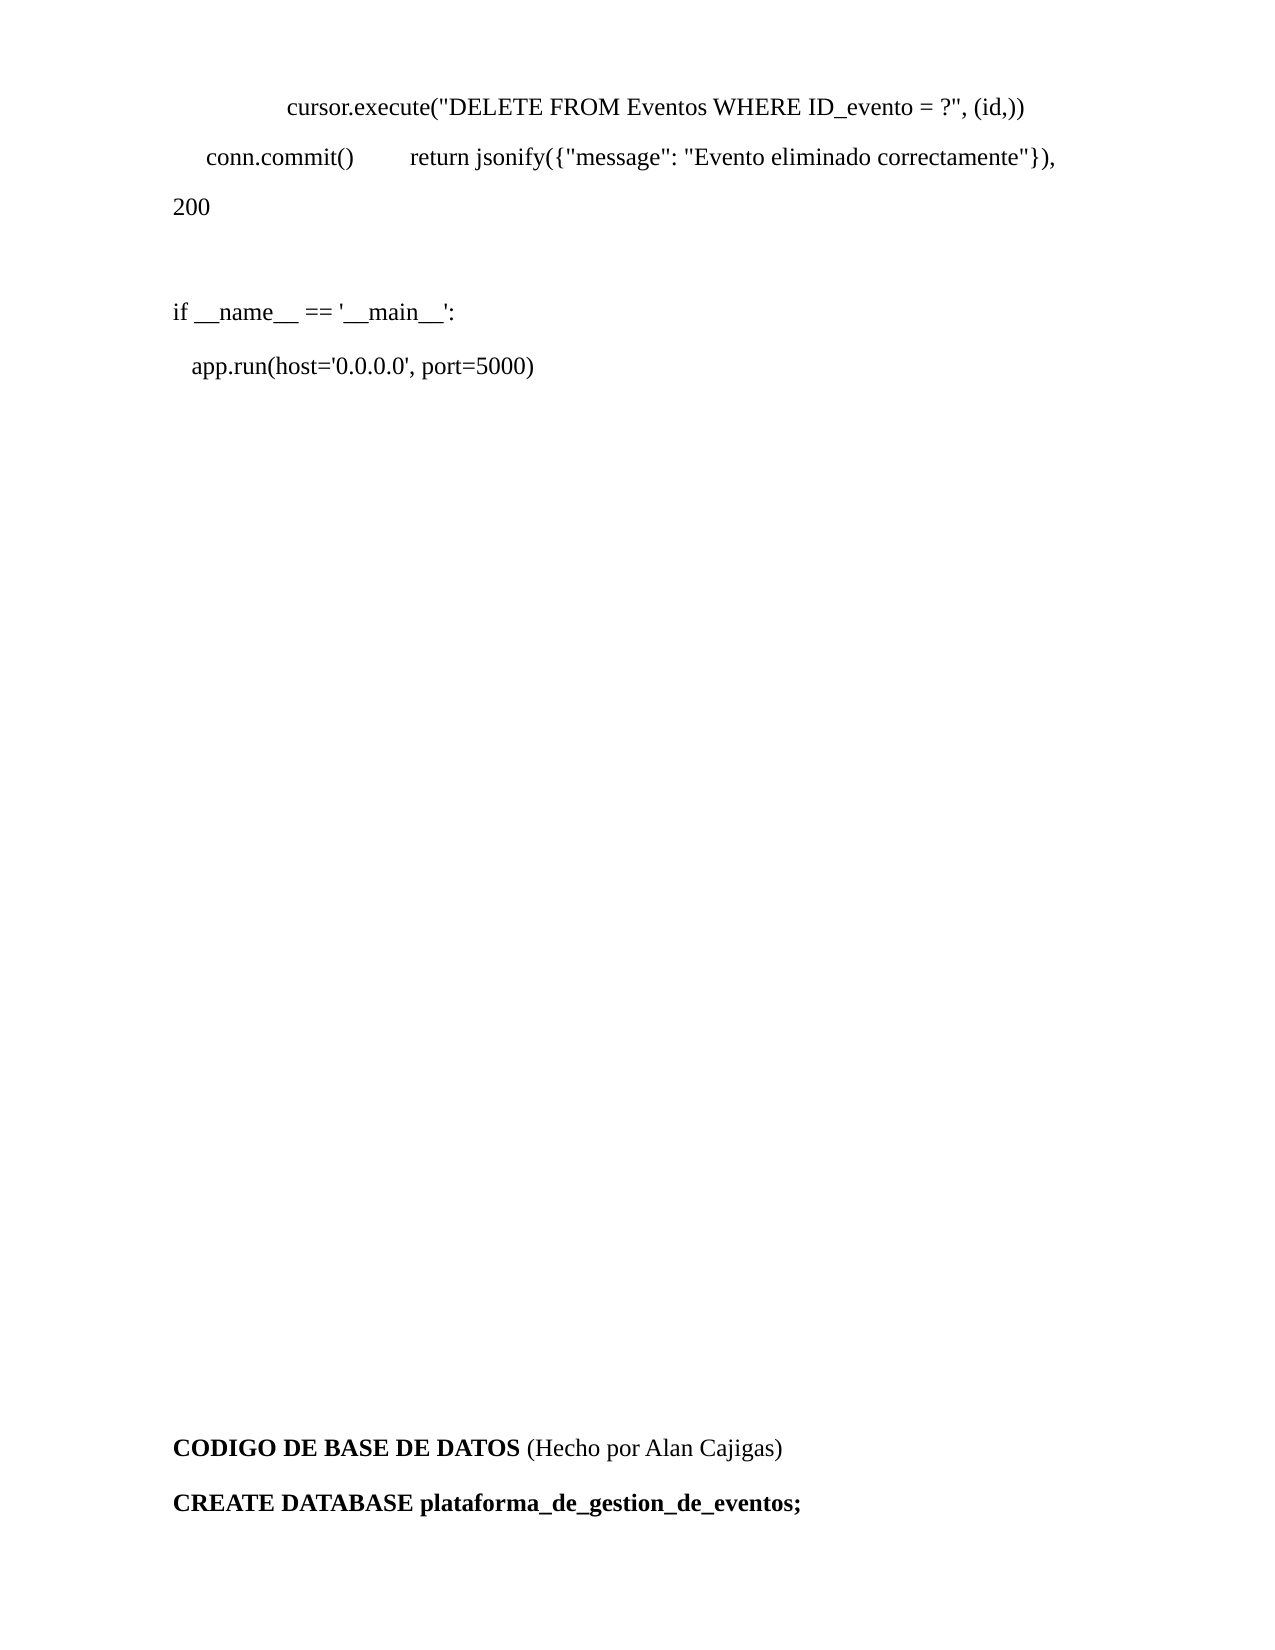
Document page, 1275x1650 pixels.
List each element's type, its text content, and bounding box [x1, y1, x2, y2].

text CODIGO DE BASE DE DATOS (Hecho por Alan Cajigas) [173, 1433, 1046, 1462]
text if __name__ == '__main__': [173, 297, 1046, 326]
text CREATE DATABASE plataforma_de_gestion_de_eventos; [173, 1488, 1046, 1516]
text cursor.execute("DELETE FROM Eventos WHERE ID_evento = ?", (id,)) conn.commit() return jsonify({"message": "Evento eliminado correctamente"}), [169, 92, 1092, 171]
text app.run(host='0.0.0.0', port=5000) [173, 351, 1046, 380]
text 200 [173, 192, 1046, 221]
